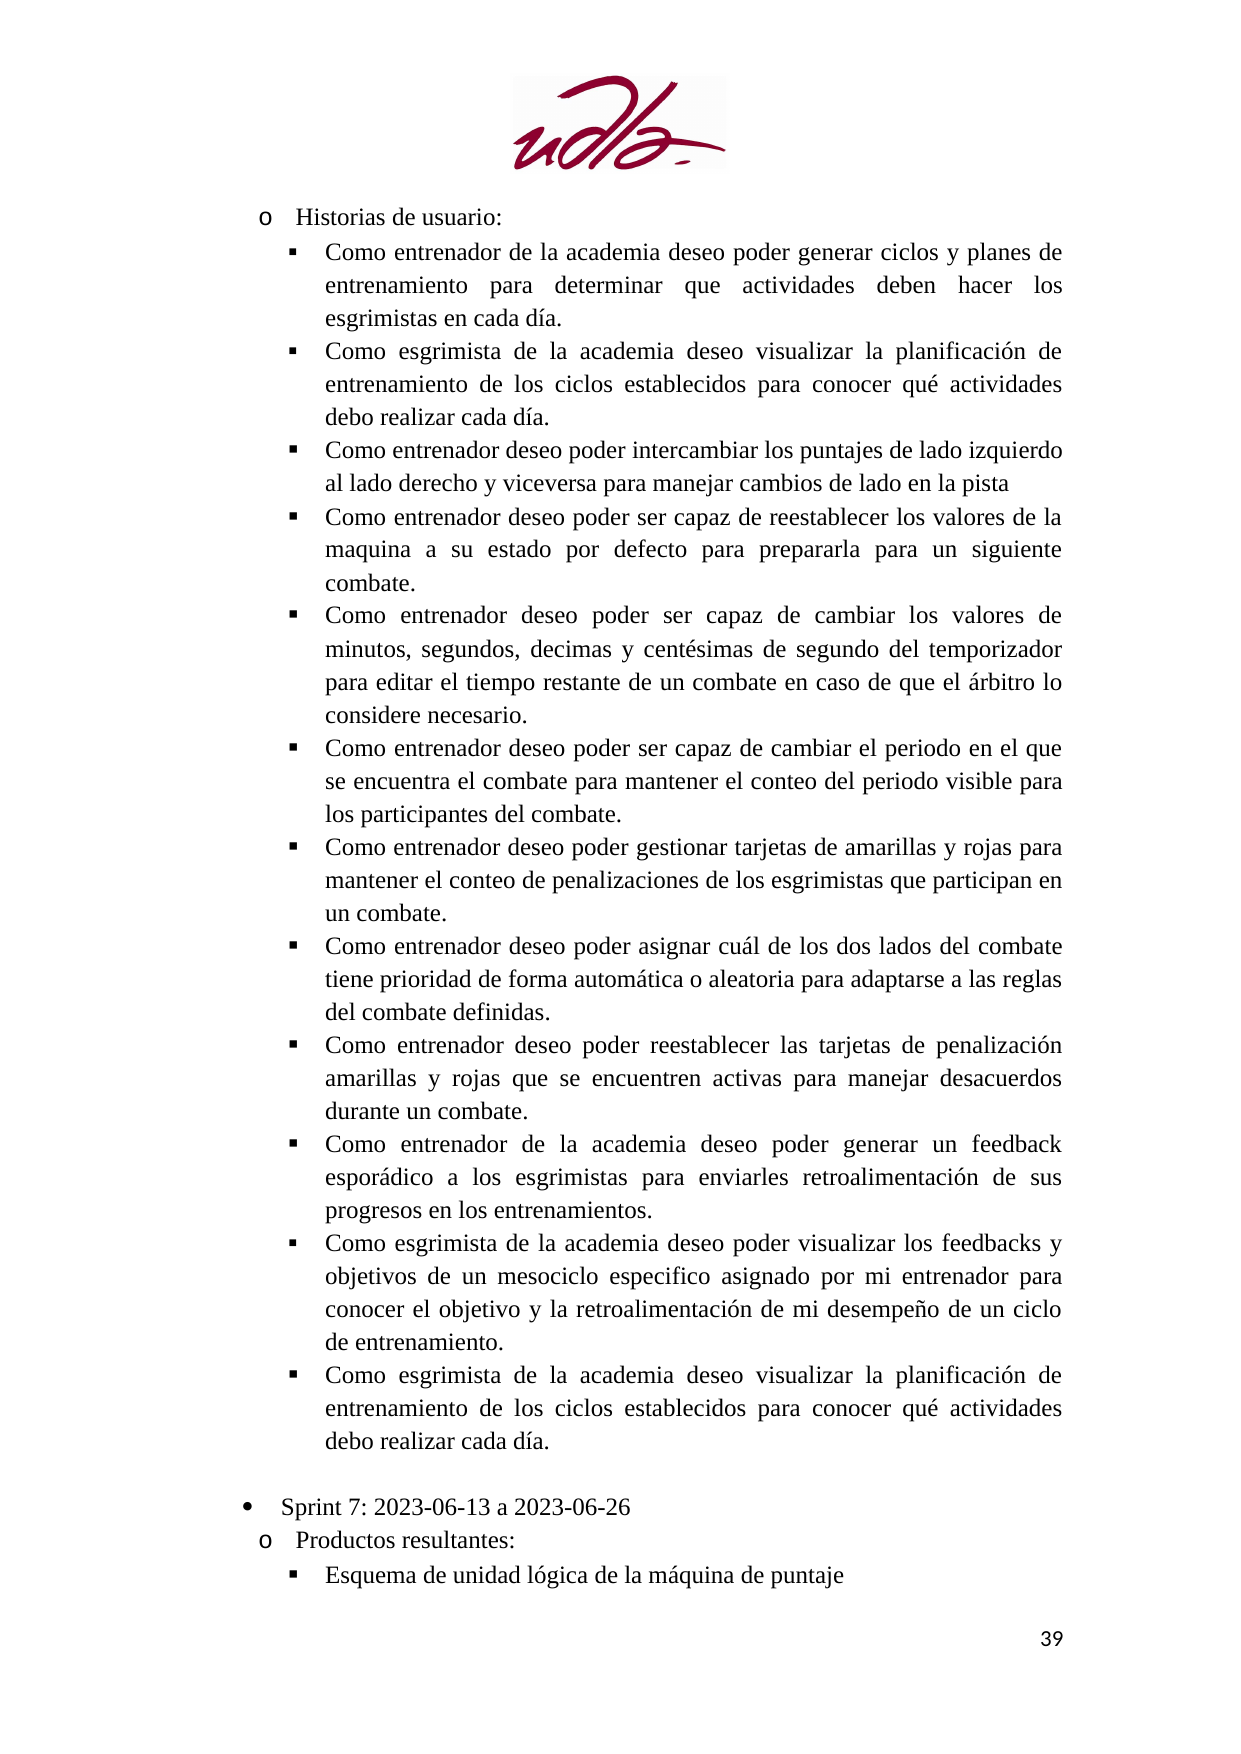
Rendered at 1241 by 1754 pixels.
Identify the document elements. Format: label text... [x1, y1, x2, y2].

list Como esgrimista de la academia deseo visualizar la planificación de entrenamiento de los ciclos establecidos para conocer qué actividades debo realizar cada día. [287, 336, 1063, 431]
list Como entrenador deseo poder ser capaz de reestablecer los valores de la maquina a su estado por defecto para prepararla para un siguiente combate. [287, 502, 1063, 596]
list Como esgrimista de la academia deseo visualizar la planificación de entrenamiento de los ciclos establecidos para conocer qué actividades debo realizar cada día. [287, 1360, 1063, 1455]
list Como entrenador deseo poder ser capaz de cambiar el periodo en el que se encuentra el combate para mantener el conteo del periodo visible para los participantes del combate. [287, 733, 1063, 827]
list Como entrenador deseo poder asignar cuál de los dos lados del combate tiene prioridad de forma automática o aleatoria para adaptarse a las reglas del combate definidas. [287, 931, 1063, 1026]
picture [509, 73, 731, 174]
list Como entrenador deseo poder intercambiar los puntajes de lado izquierdo al lado derecho y viceversa para manejar cambios de lado en la pista [287, 436, 1063, 497]
list Como esgrimista de la academia deseo poder visualizar los feedbacks y objetivos de un mesociclo especifico asignado por mi entrenador para conocer el objetivo y la retroalimentación de mi desempeño de un ciclo de entrenamiento. [287, 1228, 1063, 1356]
list Sprint 7: 2023-06-13 a 2023-06-26 [243, 1492, 1063, 1521]
list Como entrenador deseo poder gestionar tarjetas de amarillas y rojas para mantener el conteo de penalizaciones de los esgrimistas que participan en un combate. [287, 832, 1063, 927]
list Productos resultantes: [258, 1525, 1063, 1556]
list Como entrenador deseo poder ser capaz de cambiar los valores de minutos, segundos, decimas y centésimas de segundo del temporizador para editar el tiempo restante de un combate en caso de que el árbitro lo considere necesario. [287, 601, 1063, 728]
list Como entrenador deseo poder reestablecer las tarjetas de penalización amarillas y rojas que se encuentren activas para manejar desacuerdos durante un combate. [287, 1030, 1063, 1125]
list Historias de usuario: [258, 202, 1063, 232]
list Como entrenador de la academia deseo poder generar un feedback esporádico a los esgrimistas para enviarles retroalimentación de sus progresos en los entrenamientos. [287, 1129, 1063, 1224]
list Esquema de unidad lógica de la máquina de puntaje [287, 1561, 1063, 1589]
list Como entrenador de la academia deseo poder generar ciclos y planes de entrenamiento para determinar que actividades deben hacer los esgrimistas en cada día. [287, 237, 1063, 332]
